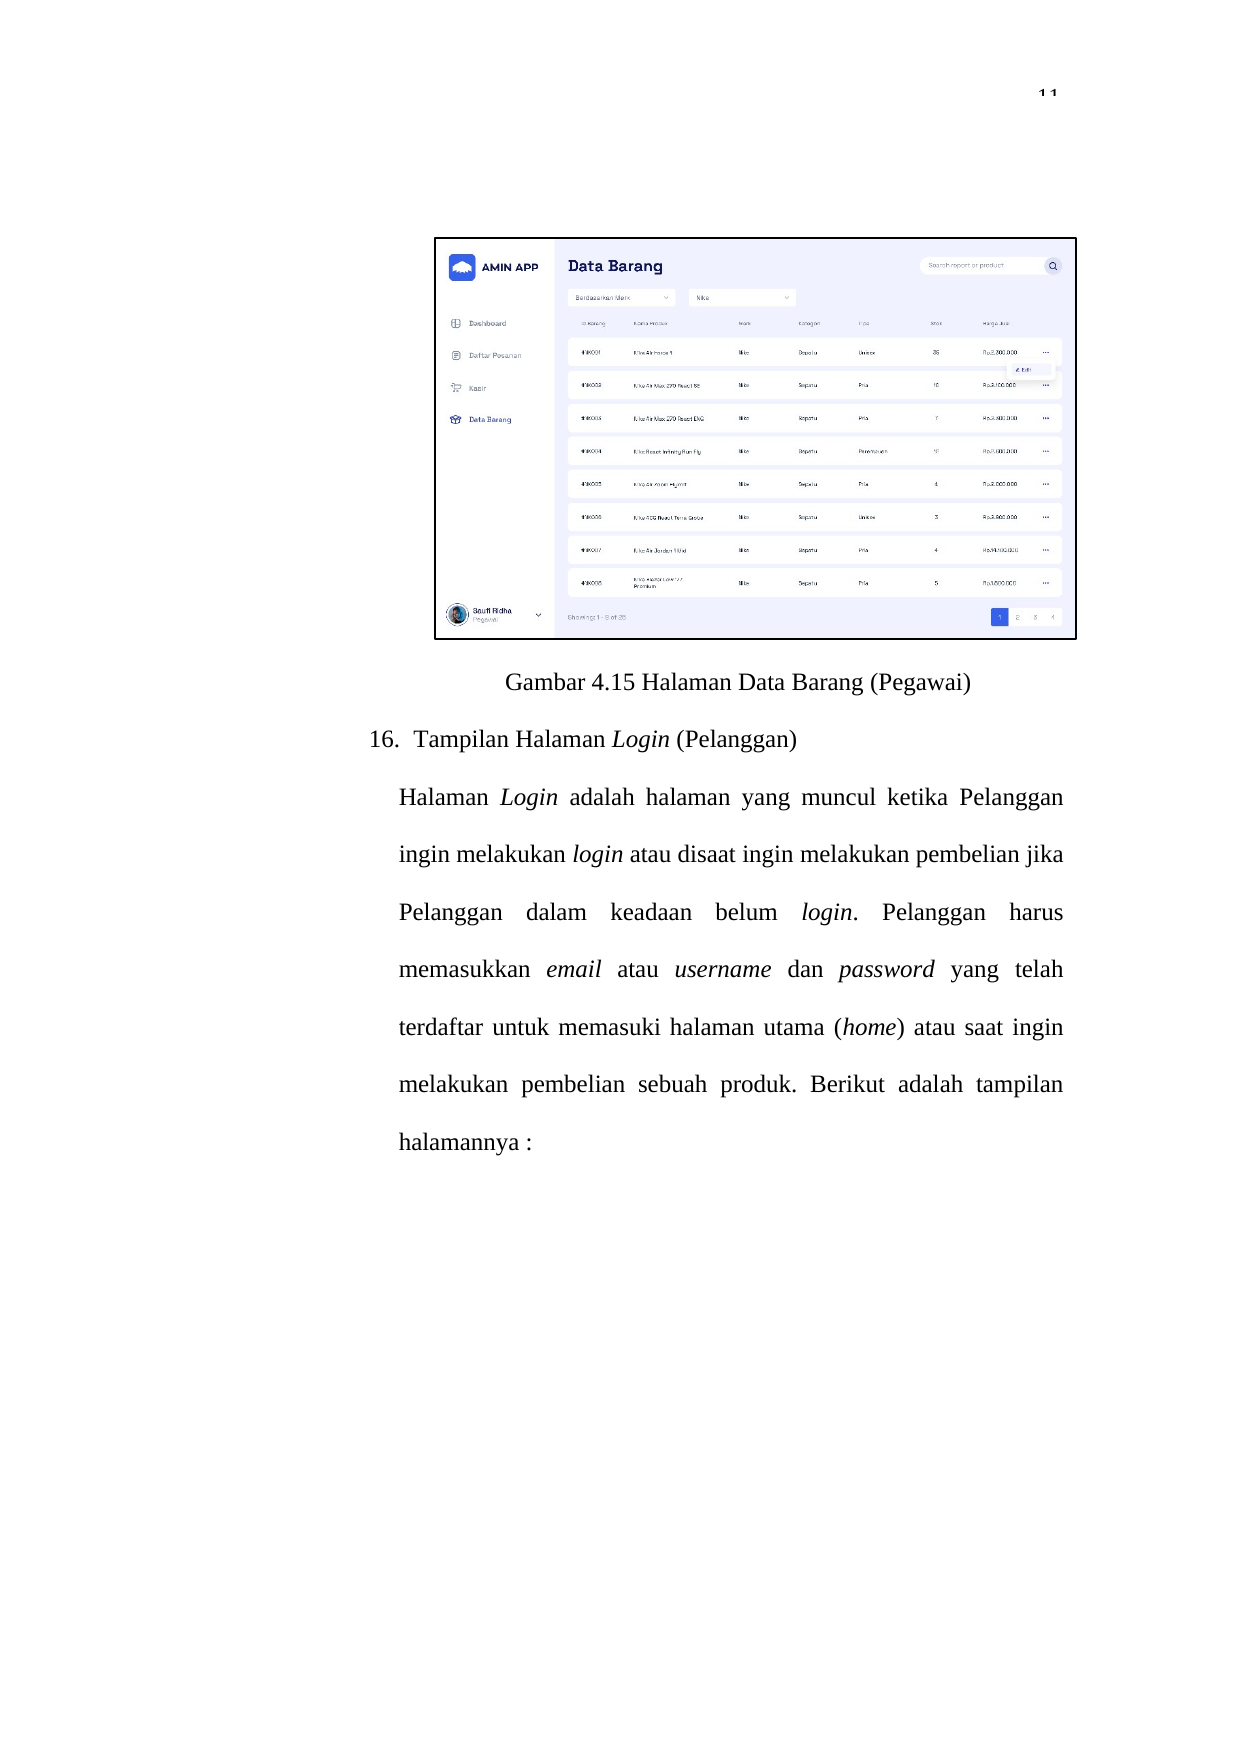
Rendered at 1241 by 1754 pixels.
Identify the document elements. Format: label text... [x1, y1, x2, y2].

picture [446, 239, 1075, 638]
text Halaman Login adalah halaman yang muncul ketika Pelanggan ingin melakukan login atau disaat ingin melakukan pembelian jika Pelanggan dalam keadaan belum login. Pelanggan harus memasukkan email atau username dan password yang telah terdaftar untuk memasuki halaman utama (home) atau saat ingin melakukan pembelian sebuah produk. Berikut adalah tampilan halamannya : [398, 782, 1064, 1156]
text Gambar 4.15 Halaman Data Barang (Pegawai) [505, 667, 1176, 696]
list Tampilan Halaman Login (Pelanggan) [369, 724, 1176, 753]
